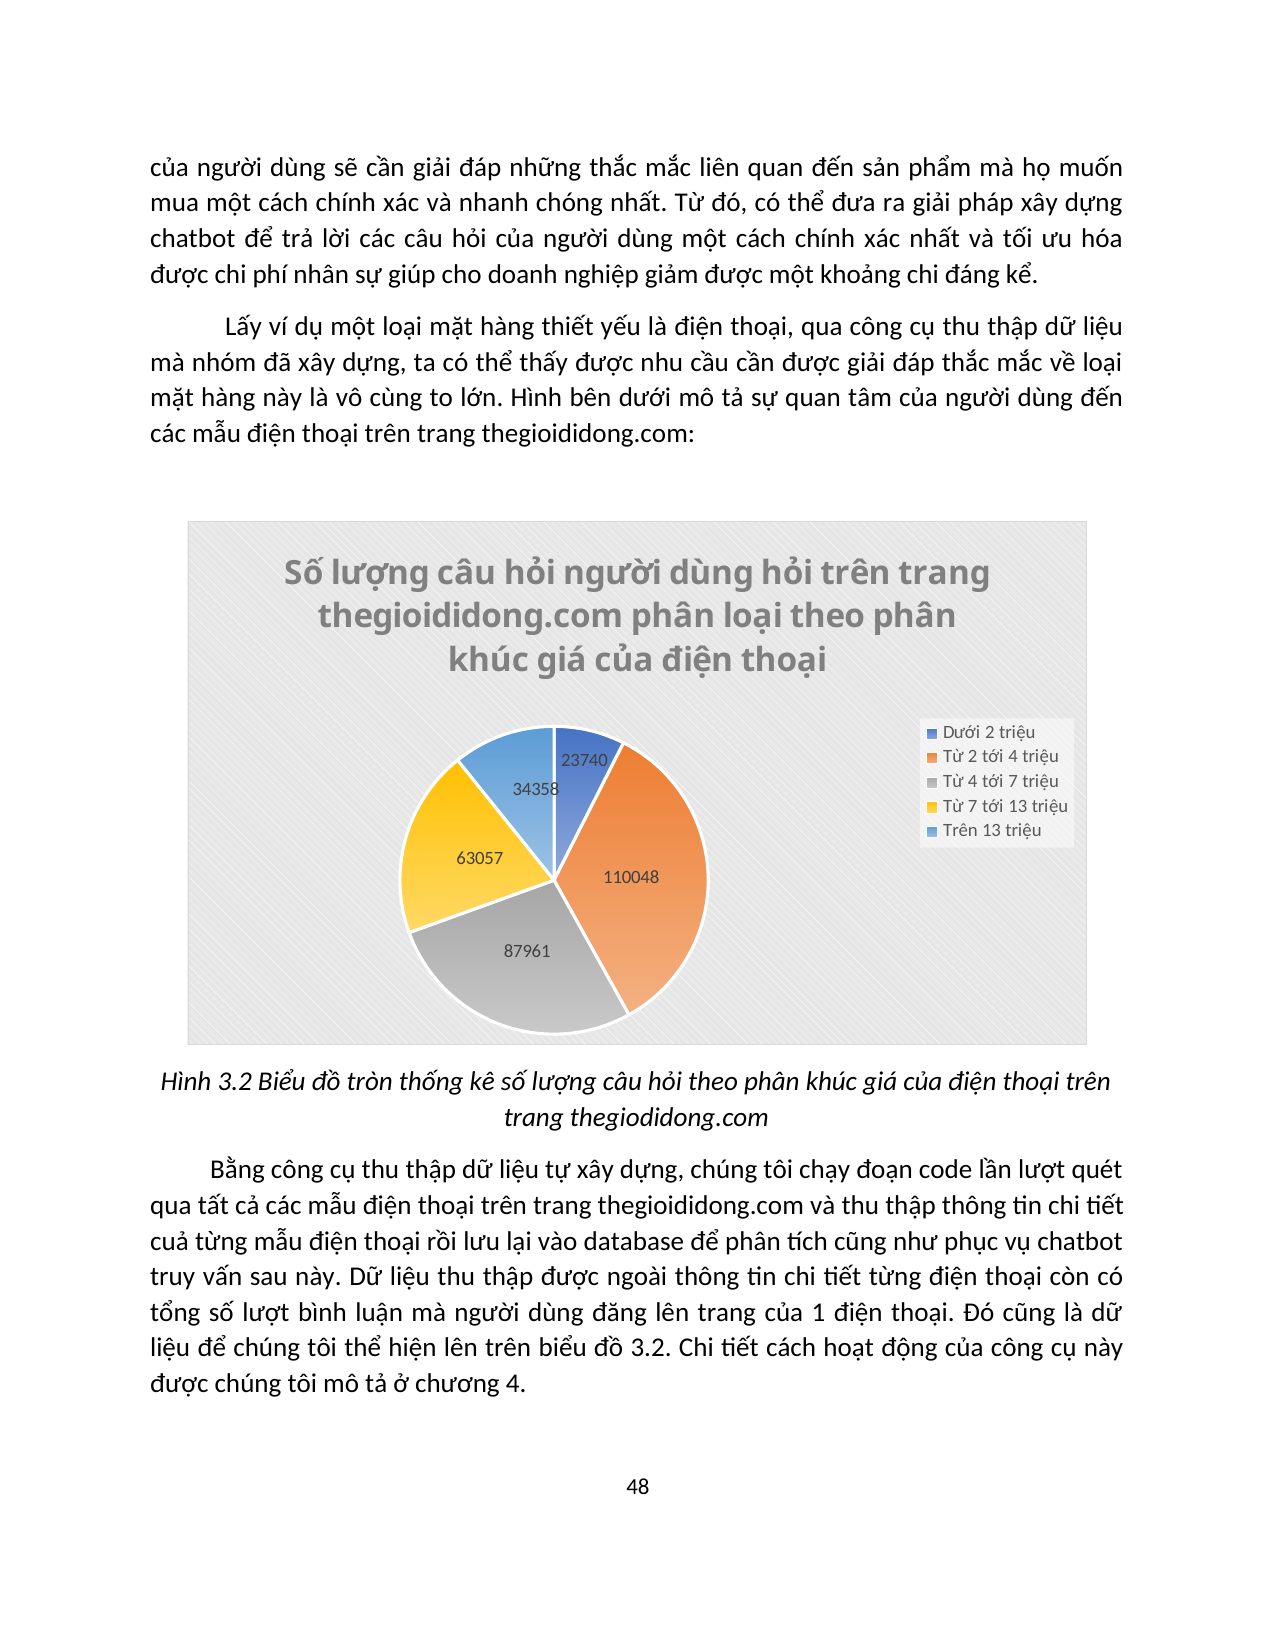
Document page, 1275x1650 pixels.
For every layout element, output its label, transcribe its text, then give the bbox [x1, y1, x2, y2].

text Bằng công cụ thu thập dữ liệu tự xây dựng, chúng tôi chạy đoạn code lần lượt quét qua tất cả các mẫu điện thoại trên trang thegioididong.com và thu thập thông tin chi tiết cuả từng mẫu điện thoại rồi lưu lại vào database để phân tích cũng như phục vụ chatbot truy vấn sau này. Dữ liệu thu thập được ngoài thông tin chi tiết từng điện thoại còn có tổng số lượt bình luận mà người dùng đăng lên trang của 1 điện thoại. Đó cũng là dữ liệu để chúng tôi thể hiện lên trên biểu đồ 3.2. Chi tiết cách hoạt động của công cụ này được chúng tôi mô tả ở chương 4. [150, 1152, 1125, 1399]
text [150, 150, 1125, 290]
text Hình 3.2 Biểu đồ tròn thống kê số lượng câu hỏi theo phân khúc giá của điện thoại trên trang thegiodidong.com [150, 1064, 1125, 1133]
text Lấy ví dụ một loại mặt hàng thiết yếu là điện thoại, qua công cụ thu thập dữ liệu mà nhóm đã xây dựng, ta có thể thấy được nhu cầu cần được giải đáp thắc mắc về loại mặt hàng này là vô cùng to lớn. Hình bên dưới mô tả sự quan tâm của người dùng đến các mẫu điện thoại trên trang thegioididong.com: [150, 309, 1125, 449]
